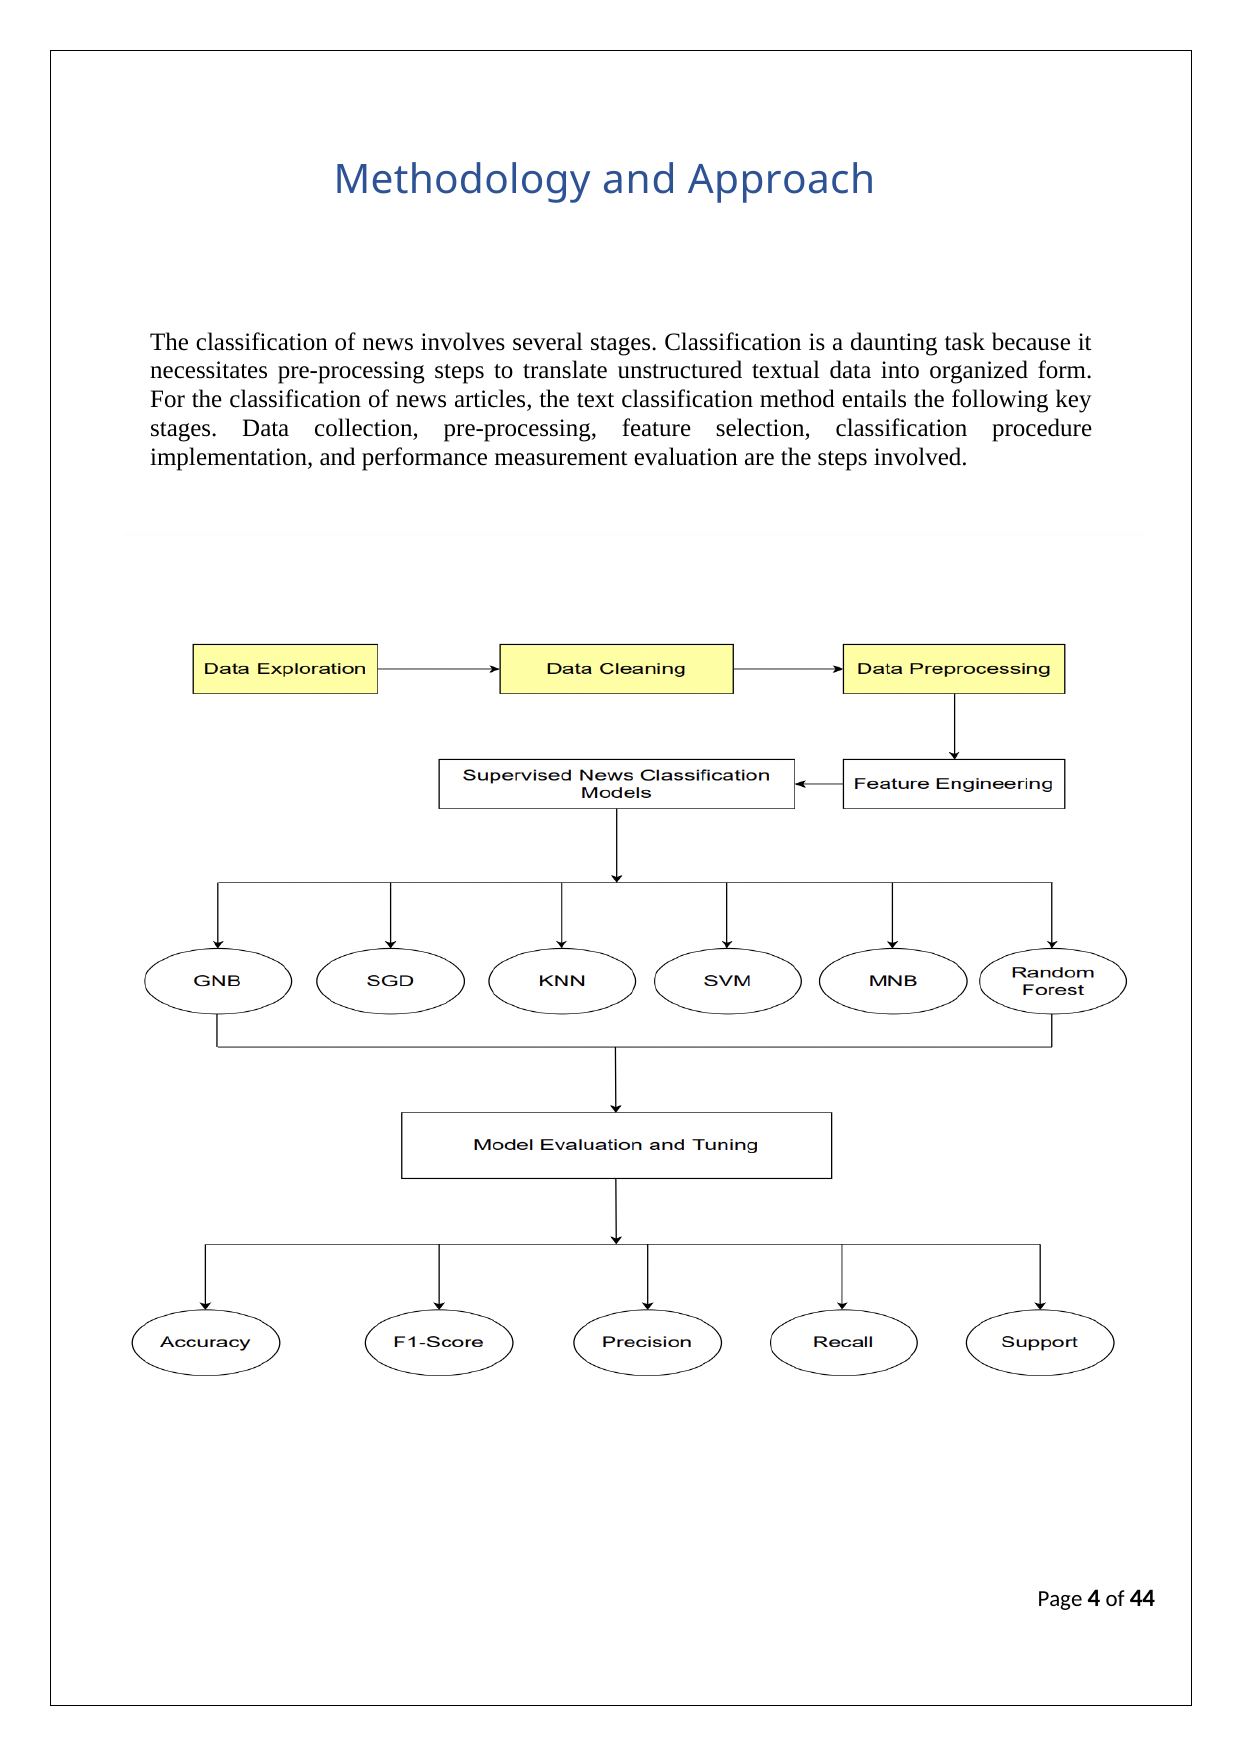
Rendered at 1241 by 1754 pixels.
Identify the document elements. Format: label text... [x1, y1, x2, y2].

text The classification of news involves several stages. Classification is a daunting task because it necessitates pre-processing steps to translate unstructured textual data into organized form. For the classification of news articles, the text classification method entails the following key stages. Data collection, pre-processing, feature selection, classification procedure implementation, and performance measurement evaluation are the steps involved. [150, 327, 1093, 471]
subtitle Methodology and Approach [123, 150, 1075, 206]
picture [122, 532, 1143, 1424]
